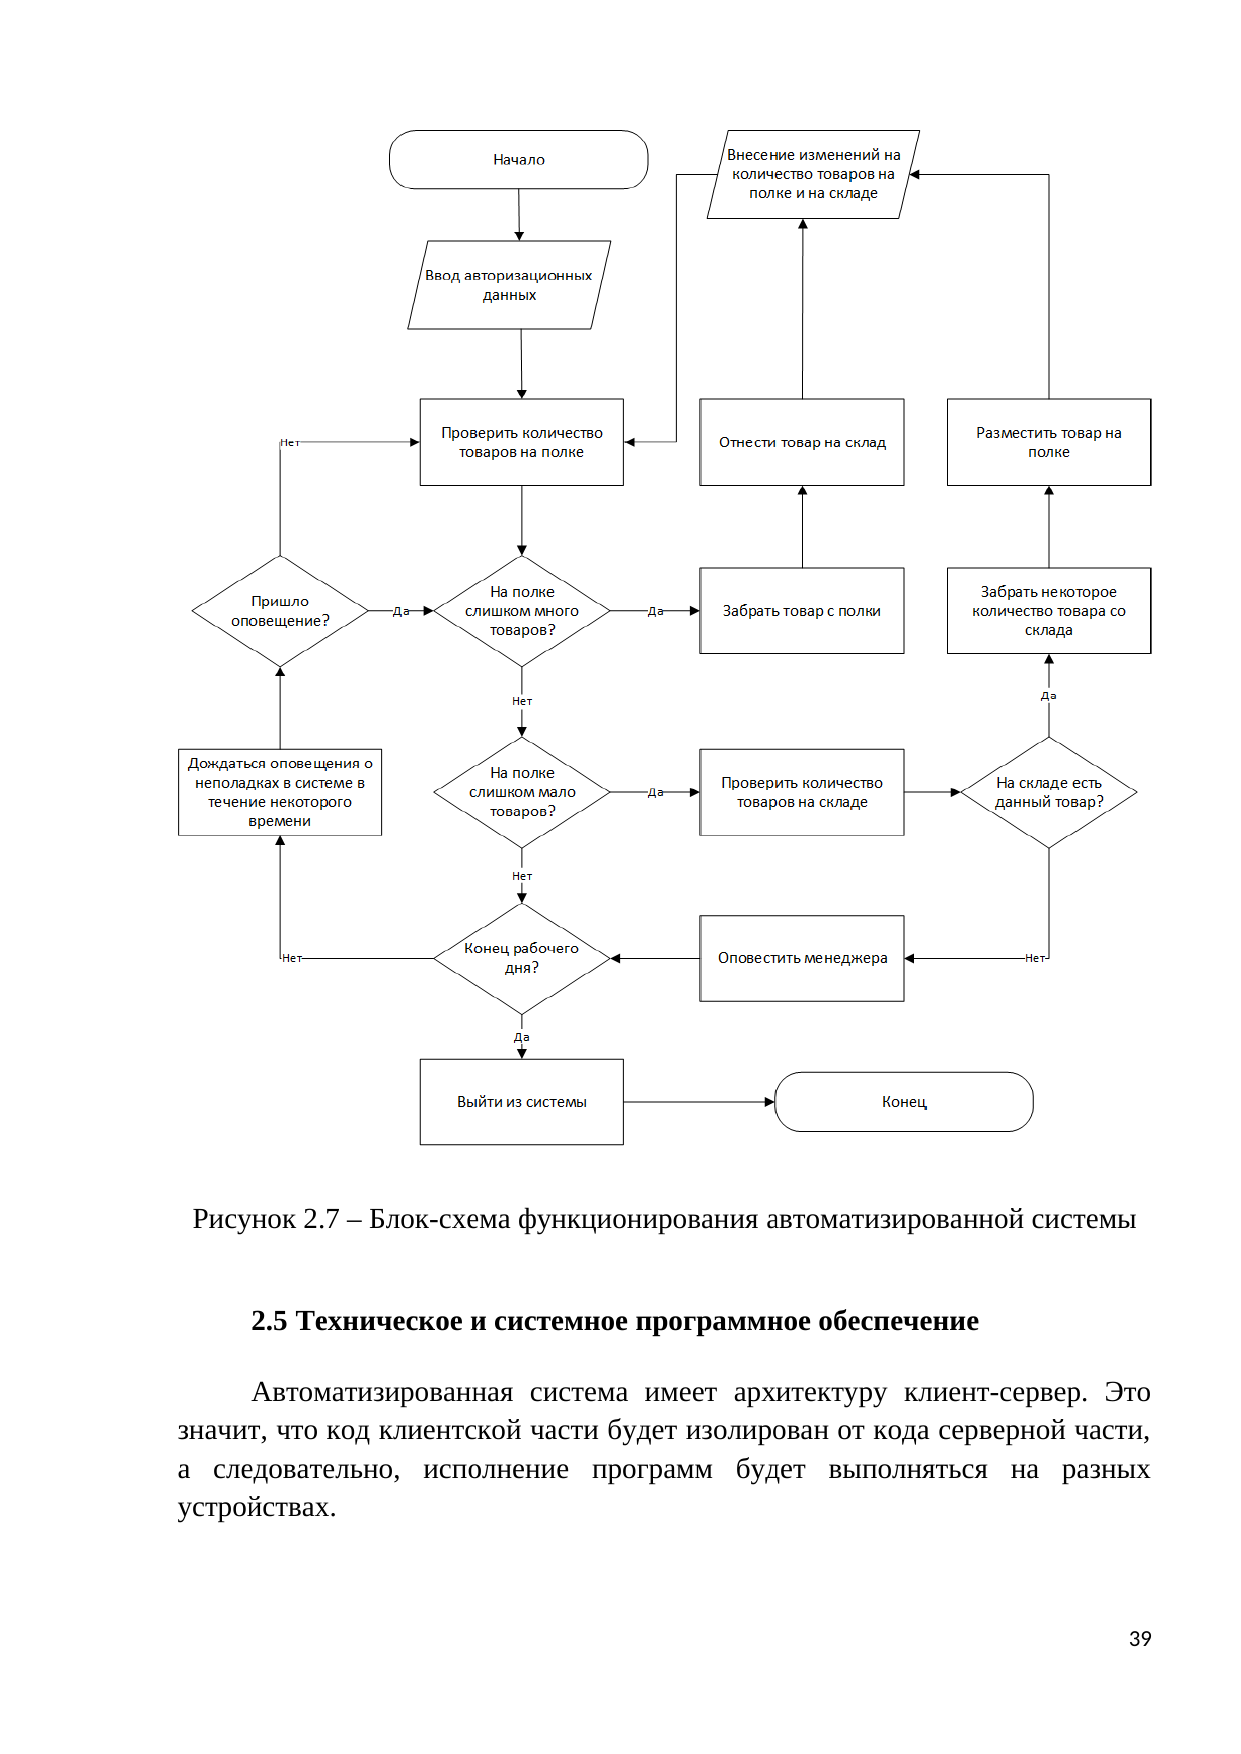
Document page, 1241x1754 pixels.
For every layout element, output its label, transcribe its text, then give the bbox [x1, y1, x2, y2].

text Автоматизированная система имеет архитектуру клиент-сервер. Это значит, что код клиентской части будет изолирован от кода серверной части, а следовательно, исполнение программ будет выполняться на разных устройствах. [177, 1374, 1152, 1523]
text Рисунок 2.7 – Блок-схема функционирования автоматизированной системы [177, 1201, 1152, 1234]
subtitle Техническое и системное программное обеспечение [251, 1303, 1152, 1337]
picture [177, 118, 1152, 1159]
